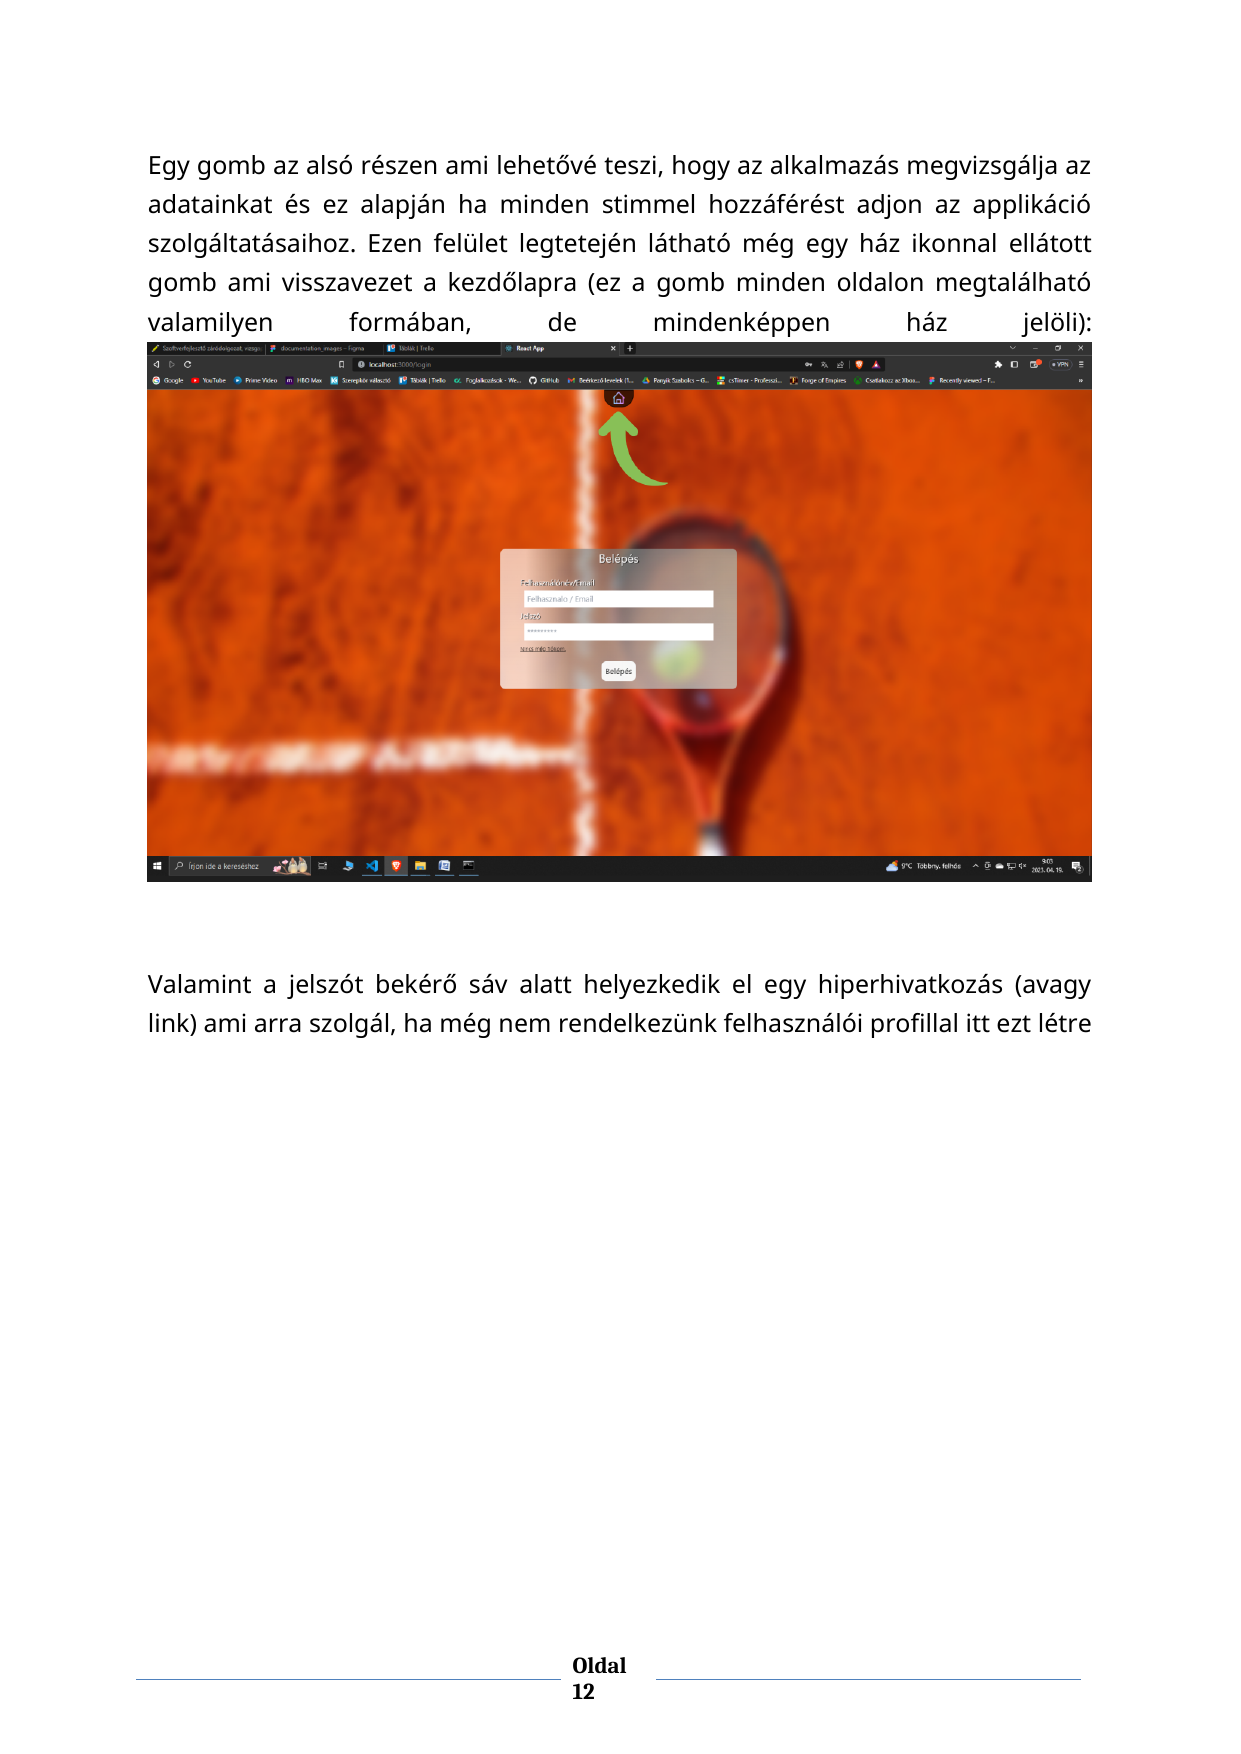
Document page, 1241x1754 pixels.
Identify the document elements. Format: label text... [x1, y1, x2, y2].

picture [147, 342, 1092, 882]
text Valamint a jelszót bekérő sáv alatt helyezkedik el egy hiperhivatkozás (avagy link) ami arra szolgál, ha még nem rendelkezünk felhasználói profillal itt ezt létre tudjuk hozni a következő ábrán lévő mellékoldal segítségével: [148, 966, 1093, 1039]
